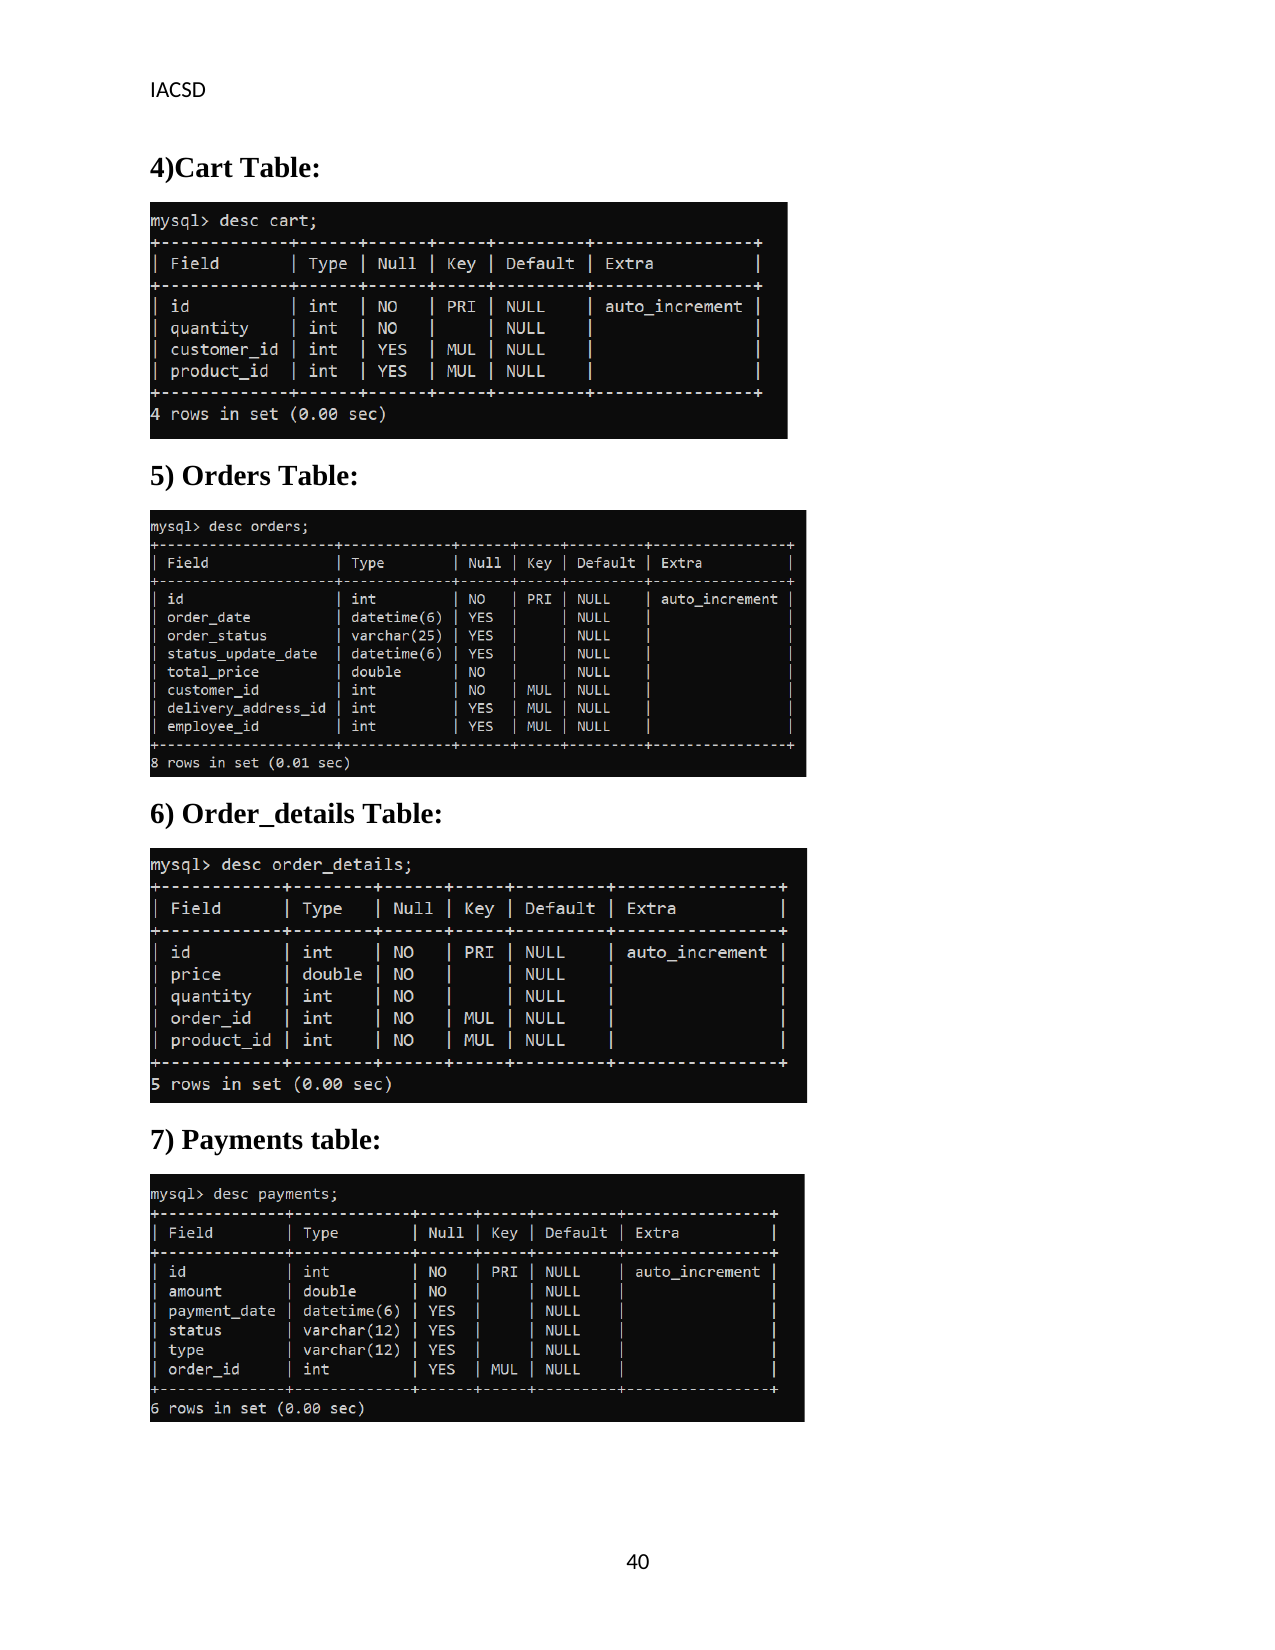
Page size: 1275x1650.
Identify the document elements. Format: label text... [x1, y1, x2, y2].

picture [150, 848, 808, 1103]
picture [150, 510, 807, 777]
text 4)Cart Table: [150, 150, 1125, 183]
text 6) Order_details Table: [150, 796, 1125, 829]
picture [150, 202, 788, 439]
picture [150, 1174, 805, 1422]
text 7) Payments table: [150, 1122, 1125, 1155]
text 5) Orders Table: [150, 458, 1125, 491]
